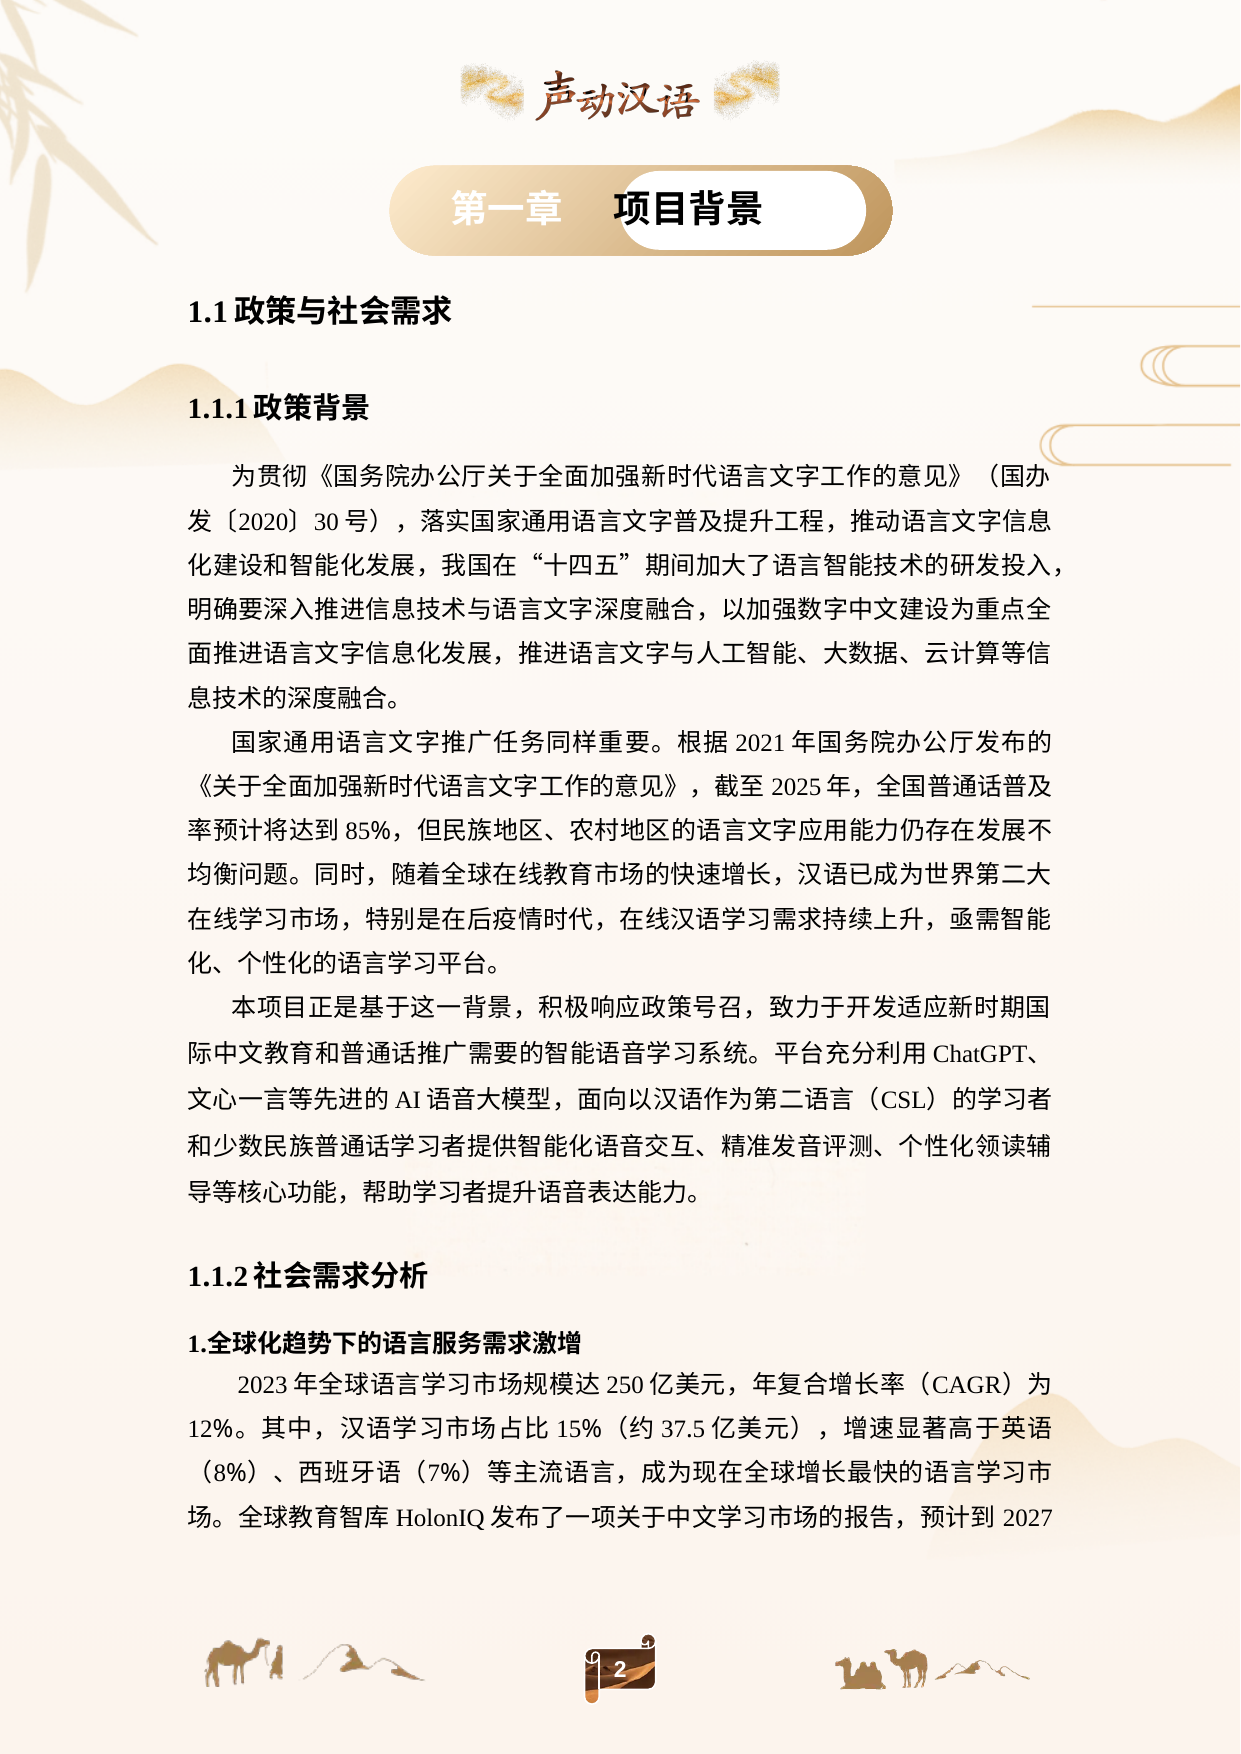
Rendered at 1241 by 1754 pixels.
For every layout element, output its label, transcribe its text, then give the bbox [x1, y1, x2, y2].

text 第一章 项目背景 [187, 166, 1053, 246]
text 为贯彻《国务院办公厅关于全面加强新时代语言文字工作的意见》（国办发〔2020〕30号），落实国家通用语言文字普及提升工程，推动语言文字信息化建设和智能化发展，我国在“十四五”期间加大了语言智能技术的研发投入，明确要深入推进信息技术与语言文字深度融合，以加强数字中文建设为重点全面推进语言文字信息化发展，推进语言文字与人工智能、大数据、云计算等信息技术的深度融合。 [187, 455, 1053, 716]
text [187, 1362, 1053, 1535]
subtitle 1.1.1政策背景 [187, 366, 1053, 446]
subtitle 1.1.2社会需求分析 [187, 1233, 1053, 1314]
text 本项目正是基于这一背景，积极响应政策号召，致力于开发适应新时期国际中文教育和普通话推广需要的智能语音学习系统。平台充分利用ChatGPT、文心一言等先进的AI语音大模型，面向以汉语作为第二语言（CSL）的学习者和少数民族普通话学习者提供智能化语音交互、精准发音评测、个性化领读辅导等核心功能，帮助学习者提升语音表达能力。 [187, 985, 1053, 1211]
text 1.全球化趋势下的语言服务需求激增 [187, 1322, 1053, 1362]
text 国家通用语言文字推广任务同样重要。根据2021年国务院办公厅发布的《关于全面加强新时代语言文字工作的意见》，截至2025年，全国普通话普及率预计将达到85%，但民族地区、农村地区的语言文字应用能力仍存在发展不均衡问题。同时，随着全球在线教育市场的快速增长，汉语已成为世界第二大在线学习市场，特别是在后疫情时代，在线汉语学习需求持续上升，亟需智能化、个性化的语言学习平台。 [187, 720, 1053, 982]
subtitle 1.1政策与社会需求 [187, 268, 1053, 349]
picture [0, 0, 1241, 1754]
